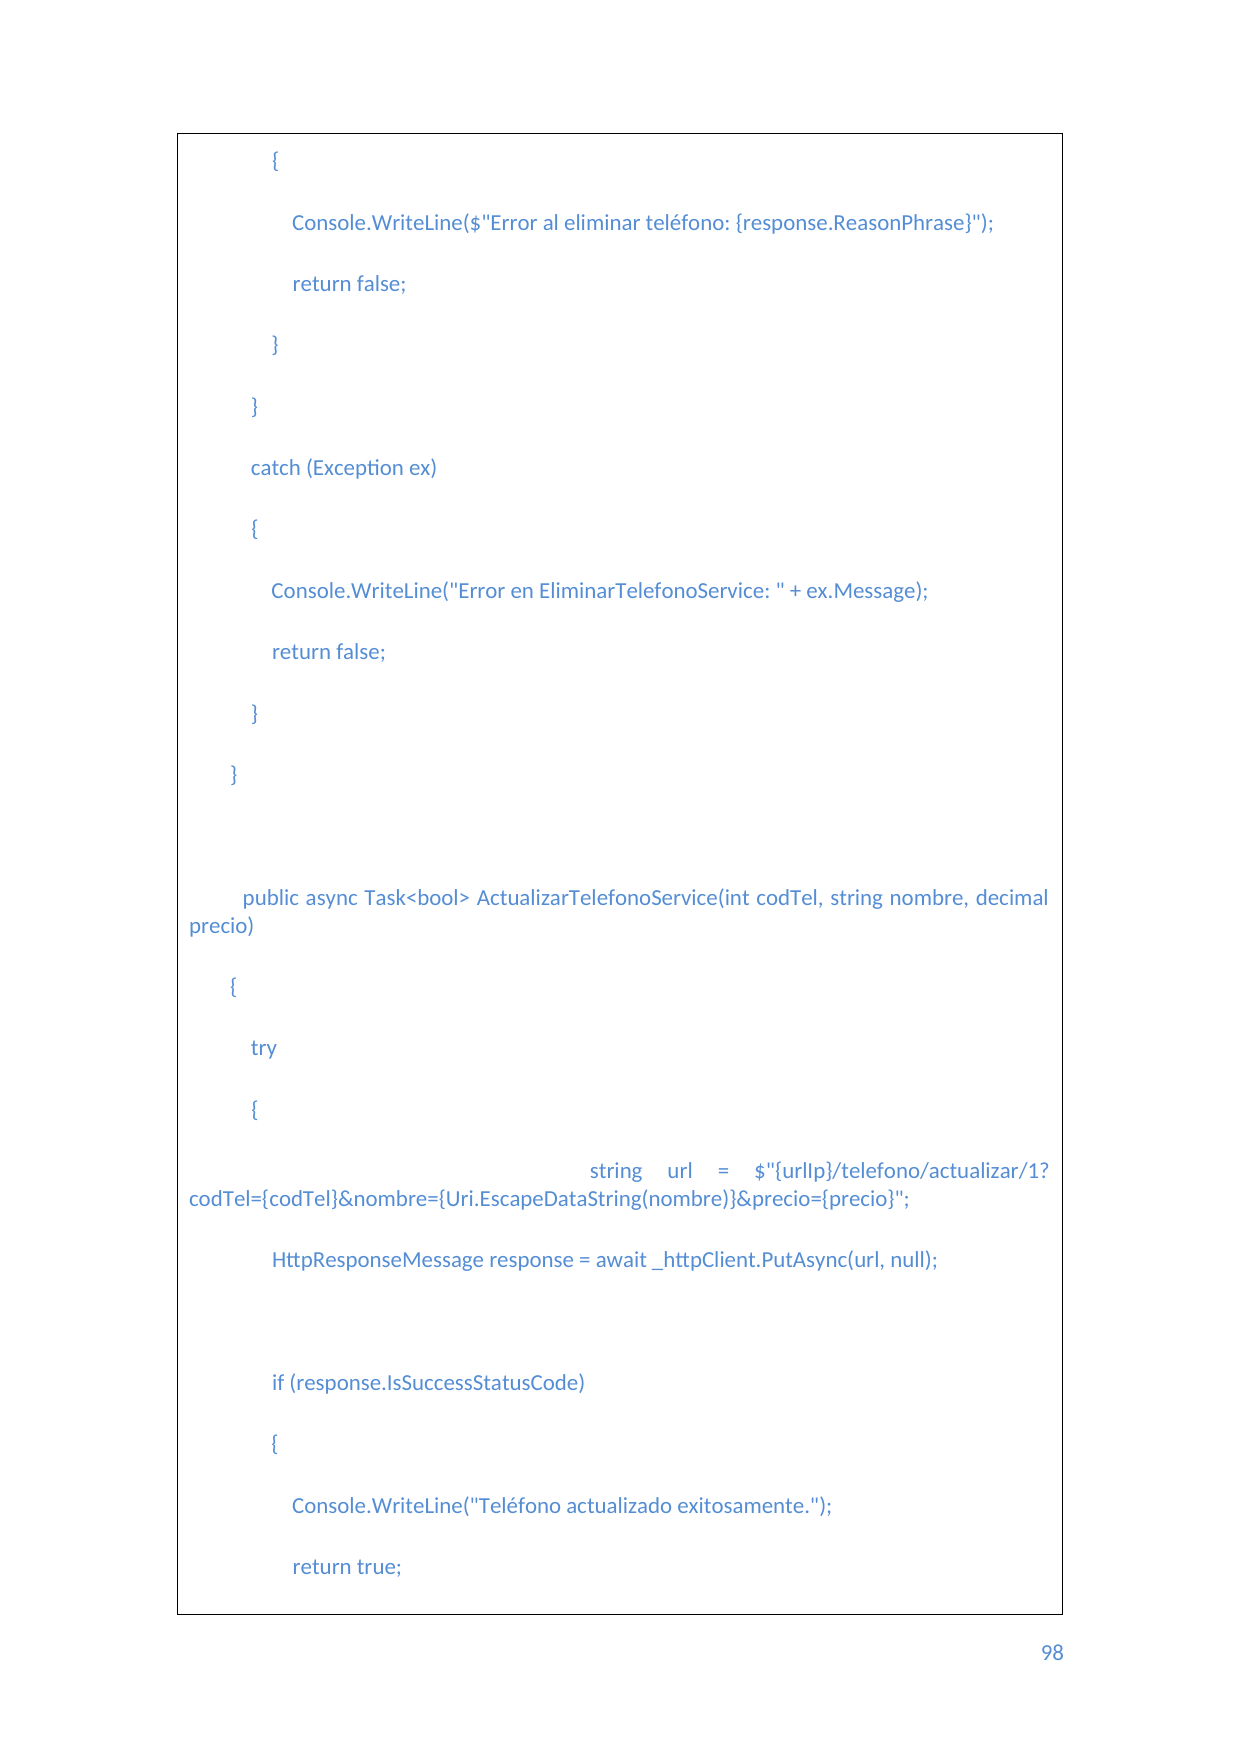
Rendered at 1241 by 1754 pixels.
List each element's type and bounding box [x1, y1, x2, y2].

table_header [178, 134, 1062, 1614]
